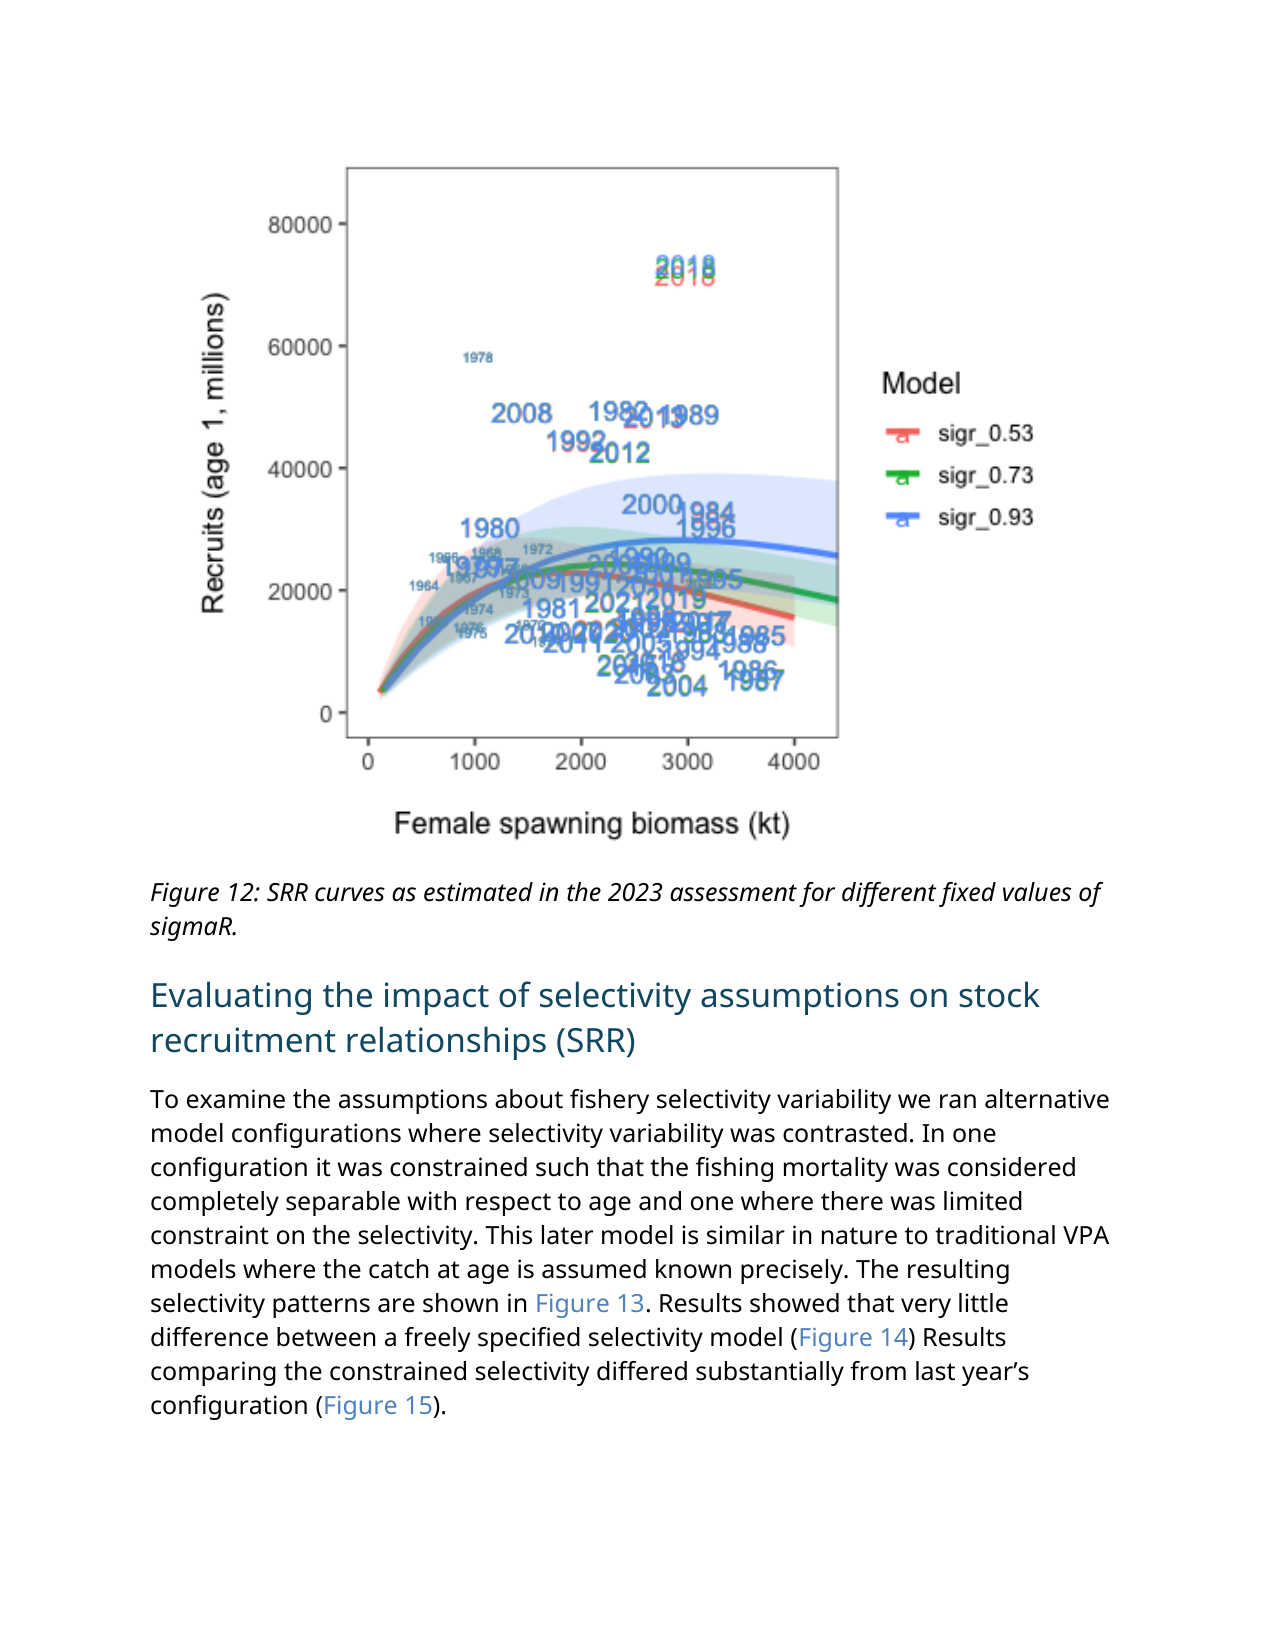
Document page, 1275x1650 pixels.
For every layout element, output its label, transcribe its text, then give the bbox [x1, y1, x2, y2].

picture [188, 153, 1064, 854]
subtitle Evaluating the impact of selectivity assumptions on stock recruitment relationships (SRR) [150, 972, 1125, 1063]
table_header Figure 12: SRR curves as estimated in the 2023 assessment for different fixed values of sigmaR. [139, 150, 1114, 955]
text To examine the assumptions about fishery selectivity variability we ran alternative model configurations where selectivity variability was contrasted. In one configuration it was constrained such that the fishing mortality was considered completely separable with respect to age and one where there was limited constraint on the selectivity. This later model is similar in nature to traditional VPA models where the catch at age is assumed known precisely. The resulting selectivity patterns are shown in Figure 13. Results showed that very little difference between a freely specified selectivity model (Figure 14) Results comparing the constrained selectivity differed substantially from last year’s configuration (Figure 15). [150, 1081, 1125, 1422]
